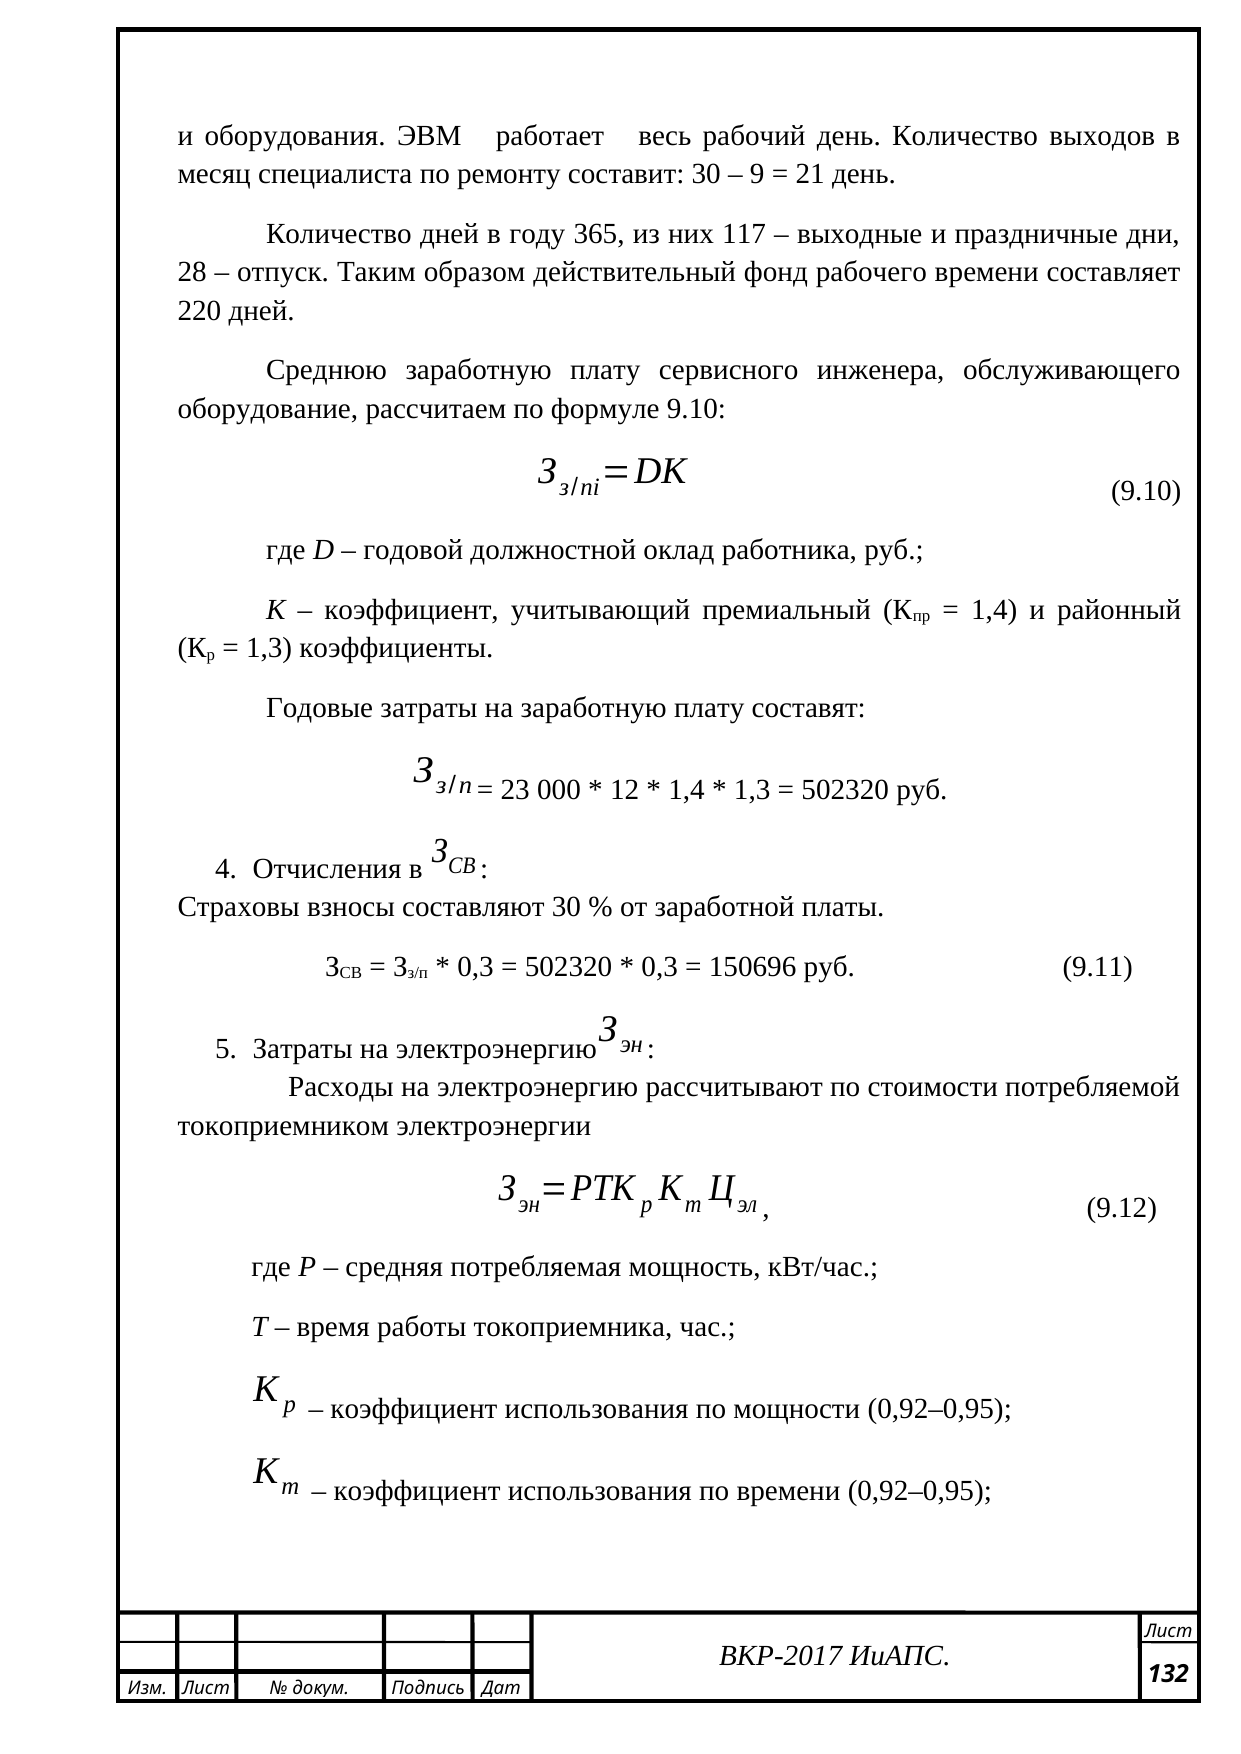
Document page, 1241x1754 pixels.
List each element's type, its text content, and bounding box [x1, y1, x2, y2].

list Отчисления в : [215, 831, 1181, 884]
list Затраты на электроэнергию: [215, 1008, 1181, 1064]
text Среднюю заработную плату сервисного инженера, обслуживающего оборудование, рассчитаем по формуле 9.10: [177, 352, 1181, 424]
text Страховы взносы составляют 30 % от заработной платы. [177, 889, 1181, 923]
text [177, 118, 1181, 190]
text (9.10) [177, 450, 1181, 507]
text Годовые затраты на заработную плату составят: [177, 690, 1181, 723]
text ЗСВ = Зз/п * 0,3 = 502320 * 0,3 = 150696 руб. (9.11) [251, 949, 1181, 982]
text – коэффициент использования по времени (0,92–0,95); [177, 1450, 1181, 1506]
text Количество дней в году 365, из них 117 – выходные и праздничные дни, 28 – отпуск. Таким образом действительный фонд рабочего времени составляет 220 дней. [177, 216, 1181, 327]
text где D – годовой должностной оклад работника, руб.; [177, 532, 1181, 566]
text где Р – средняя потребляемая мощность, кВт/час.; [177, 1249, 1181, 1283]
text = 23 000 * 12 * 1,4 * 1,3 = 502320 руб. [177, 749, 1181, 805]
text , (9.12) [177, 1167, 1181, 1223]
text Расходы на электроэнергию рассчитывают по стоимости потребляемой токоприемником электроэнергии [177, 1069, 1181, 1141]
text Т – время работы токоприемника, час.; [177, 1309, 1181, 1342]
text – коэффициент использования по мощности (0,92–0,95); [177, 1368, 1181, 1424]
text К – коэффициент, учитывающий премиальный (Кпр = 1,4) и районный (Кр = 1,3) коэффициенты. [177, 592, 1181, 664]
